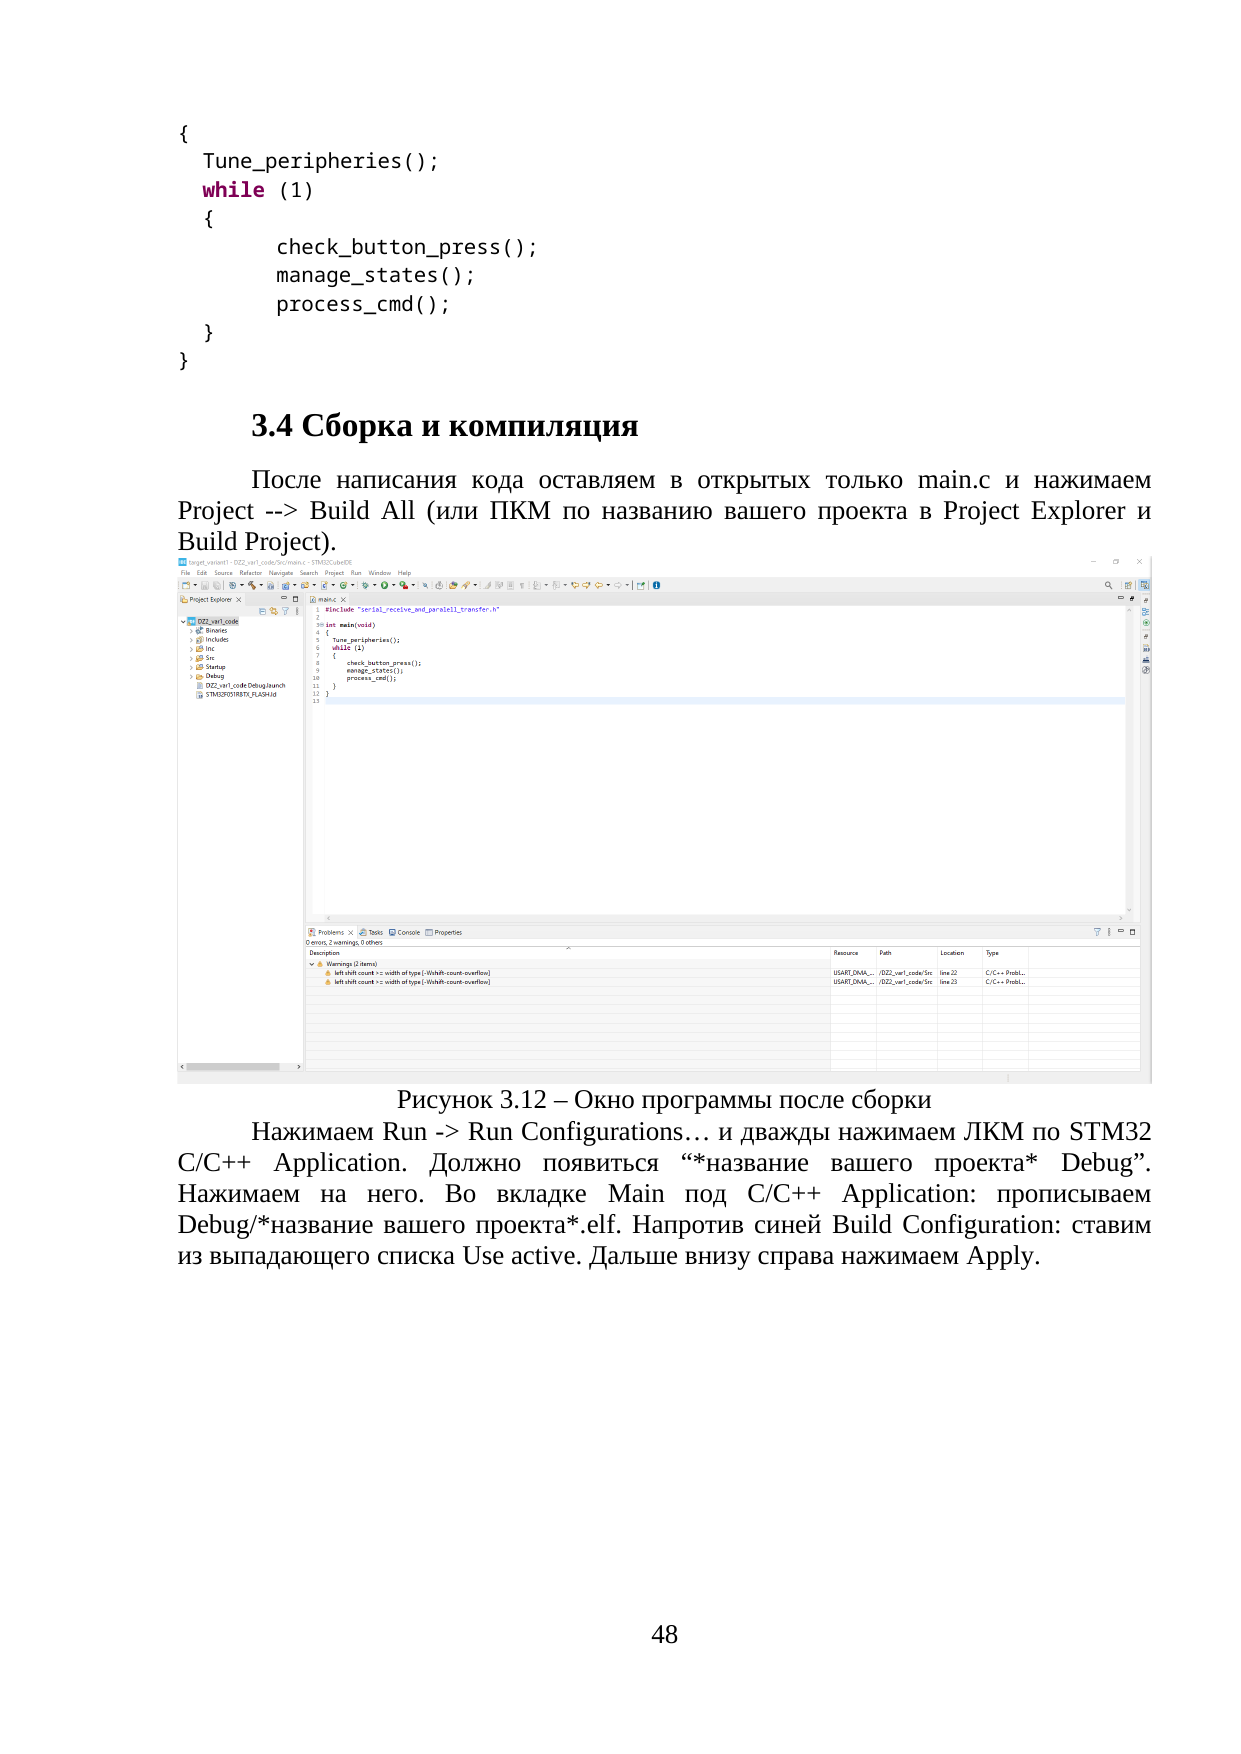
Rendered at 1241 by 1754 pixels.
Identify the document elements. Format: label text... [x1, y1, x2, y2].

text { [177, 118, 1152, 147]
text Нажимаем Run -> Run Configurations… и дважды нажимаем ЛКМ по STM32 C/C++ Application. Должно появиться “*название вашего проекта* Debug”. Нажимаем на него. Во вкладке Main под C/C++ Application: прописываем Debug/*название вашего проекта*.elf. Напротив синей Build Configuration: ставим из выпадающего списка Use active. Дальше внизу справа нажимаем Apply. [177, 1114, 1152, 1270]
text } [177, 317, 1152, 346]
text check_button_press(); [177, 232, 1152, 260]
text while (1) [177, 175, 1152, 203]
text { [177, 203, 1152, 232]
text } [177, 346, 1152, 374]
subtitle 3.4 Сборка и компиляция [177, 405, 1152, 443]
text Tune_peripheries(); [177, 147, 1152, 175]
text process_cmd(); [177, 289, 1152, 317]
picture [177, 556, 1152, 1084]
text После написания кода оставляем в открытых только main.c и нажимаем Project --> Build All (или ПКМ по названию вашего проекта в Project Explorer и Build Project). [177, 463, 1152, 556]
text manage_states(); [177, 260, 1152, 289]
text Рисунок 3.12 – Окно программы после сборки [177, 1084, 1152, 1114]
